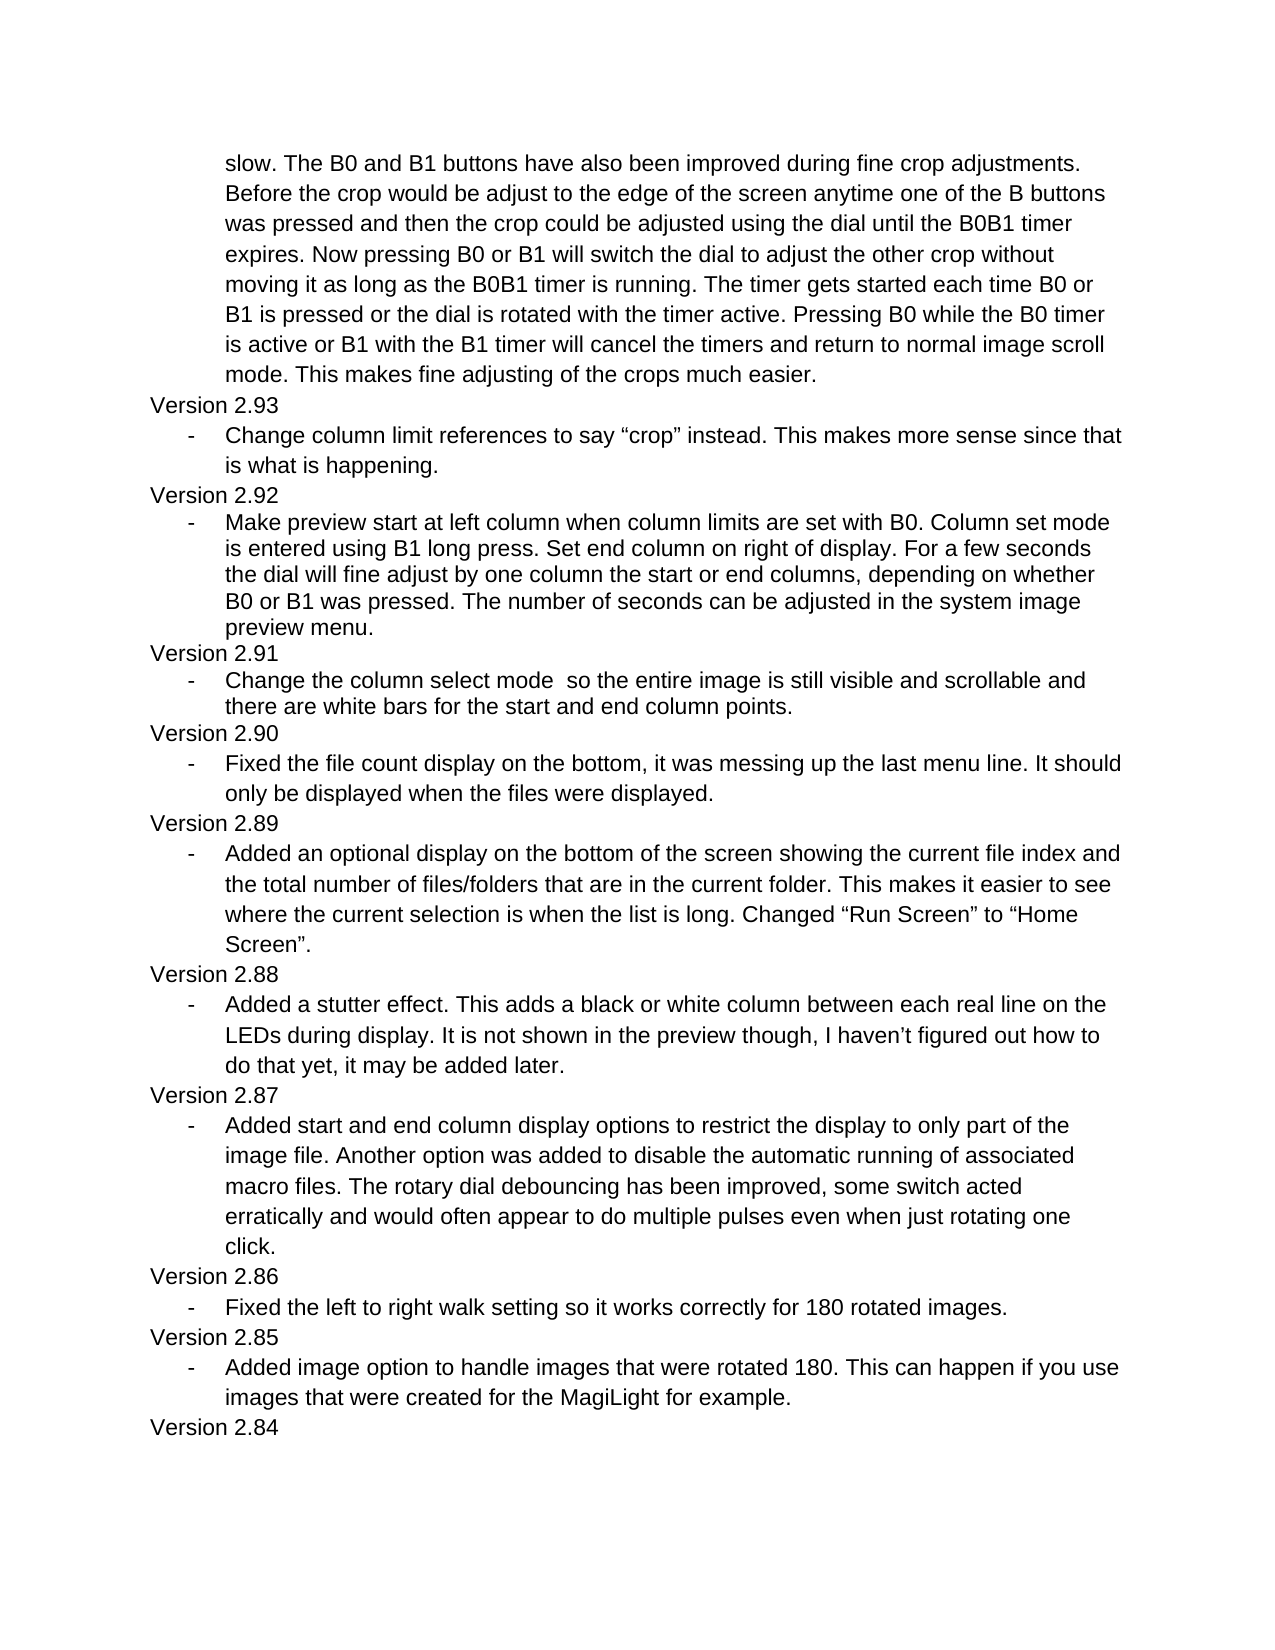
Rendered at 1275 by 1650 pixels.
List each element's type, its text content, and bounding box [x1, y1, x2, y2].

text Version 2.88 [150, 961, 1125, 987]
list Change column limit references to say “crop” instead. This makes more sense since that is what is happening. [187, 422, 1125, 478]
text Version 2.84 [150, 1414, 1125, 1441]
list Change the column select mode so the entire image is still visible and scrollable and there are white bars for the start and end column points. [187, 667, 1125, 719]
list Added image option to handle images that were rotated 180. This can happen if you use images that were created for the MagiLight for example. [187, 1354, 1125, 1410]
text Version 2.90 [150, 719, 1125, 746]
text Version 2.89 [150, 810, 1125, 836]
text Version 2.86 [150, 1263, 1125, 1289]
list Added an optional display on the bottom of the screen showing the current file index and the total number of files/folders that are in the current folder. This makes it easier to see where the current selection is when the list is long. Changed “Run Screen” to “Home Screen”. [187, 840, 1125, 957]
list Added start and end column display options to restrict the display to only part of the image file. Another option was added to disable the automatic running of associated macro files. The rotary dial debouncing has been improved, some switch acted erratically and would often appear to do multiple pulses even when just rotating one click. [187, 1112, 1125, 1259]
list Fixed the left to right walk setting so it works correctly for 180 rotated images. [187, 1293, 1125, 1320]
text Version 2.92 [150, 482, 1125, 509]
list Added a stutter effect. This adds a black or white column between each real line on the LEDs during display. It is not shown in the preview though, I haven’t figured out how to do that yet, it may be added later. [187, 991, 1125, 1078]
list Make preview start at left column when column limits are set with B0. Column set mode is entered using B1 long press. Set end column on right of display. For a few seconds the dial will fine adjust by one column the start or end columns, depending on whether B0 or B1 was pressed. The number of seconds can be adjusted in the system image preview menu. [187, 509, 1125, 640]
text Version 2.93 [150, 392, 1125, 418]
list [187, 150, 1125, 388]
text Version 2.91 [150, 640, 1125, 667]
text Version 2.85 [150, 1324, 1125, 1350]
list Fixed the file count display on the bottom, it was messing up the last menu line. It should only be displayed when the files were displayed. [187, 750, 1125, 806]
text Version 2.87 [150, 1082, 1125, 1108]
